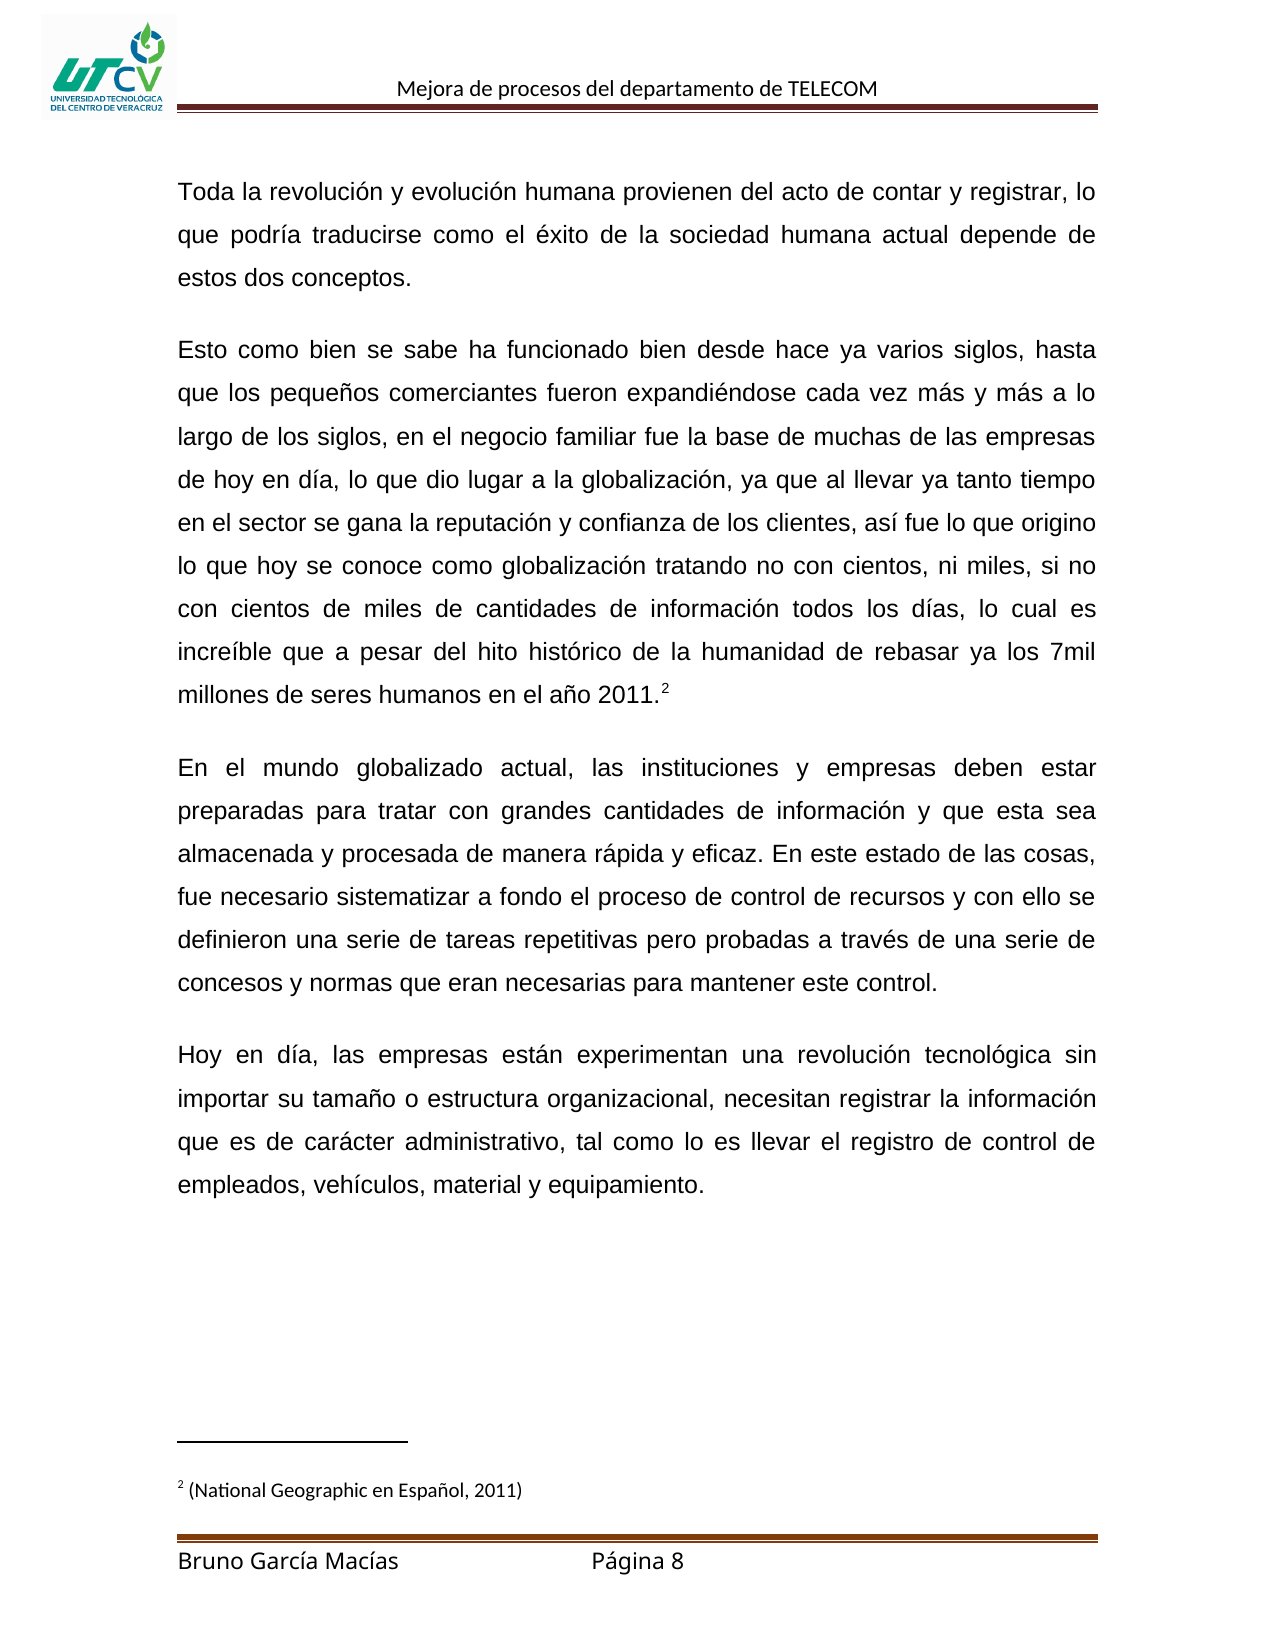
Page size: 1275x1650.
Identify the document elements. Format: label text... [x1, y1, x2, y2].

text Toda la revolución y evolución humana provienen del acto de contar y registrar, lo que podría traducirse como el éxito de la sociedad humana actual depende de estos dos conceptos. [177, 177, 1098, 292]
text En el mundo globalizado actual, las instituciones y empresas deben estar preparadas para tratar con grandes cantidades de información y que esta sea almacenada y procesada de manera rápida y eficaz. En este estado de las cosas, fue necesario sistematizar a fondo el proceso de control de recursos y con ello se definieron una serie de tareas repetitivas pero probadas a través de una serie de concesos y normas que eran necesarias para mantener este control. [177, 753, 1098, 997]
picture [41, 14, 178, 120]
text Esto como bien se sabe ha funcionado bien desde hace ya varios siglos, hasta que los pequeños comerciantes fueron expandiéndose cada vez más y más a lo largo de los siglos, en el negocio familiar fue la base de muchas de las empresas de hoy en día, lo que dio lugar a la globalización, ya que al llevar ya tanto tiempo en el sector se gana la reputación y confianza de los clientes, así fue lo que origino lo que hoy se conoce como globalización tratando no con cientos, ni miles, si no con cientos de miles de cantidades de información todos los días, lo cual es increíble que a pesar del hito histórico de la humanidad de rebasar ya los 7mil millones de seres humanos en el año 2011. [177, 335, 1098, 709]
text Hoy en día, las empresas están experimentan una revolución tecnológica sin importar su tamaño o estructura organizacional, necesitan registrar la información que es de carácter administrativo, tal como lo es llevar el registro de control de empleados, vehículos, material y equipamiento. [177, 1041, 1098, 1199]
